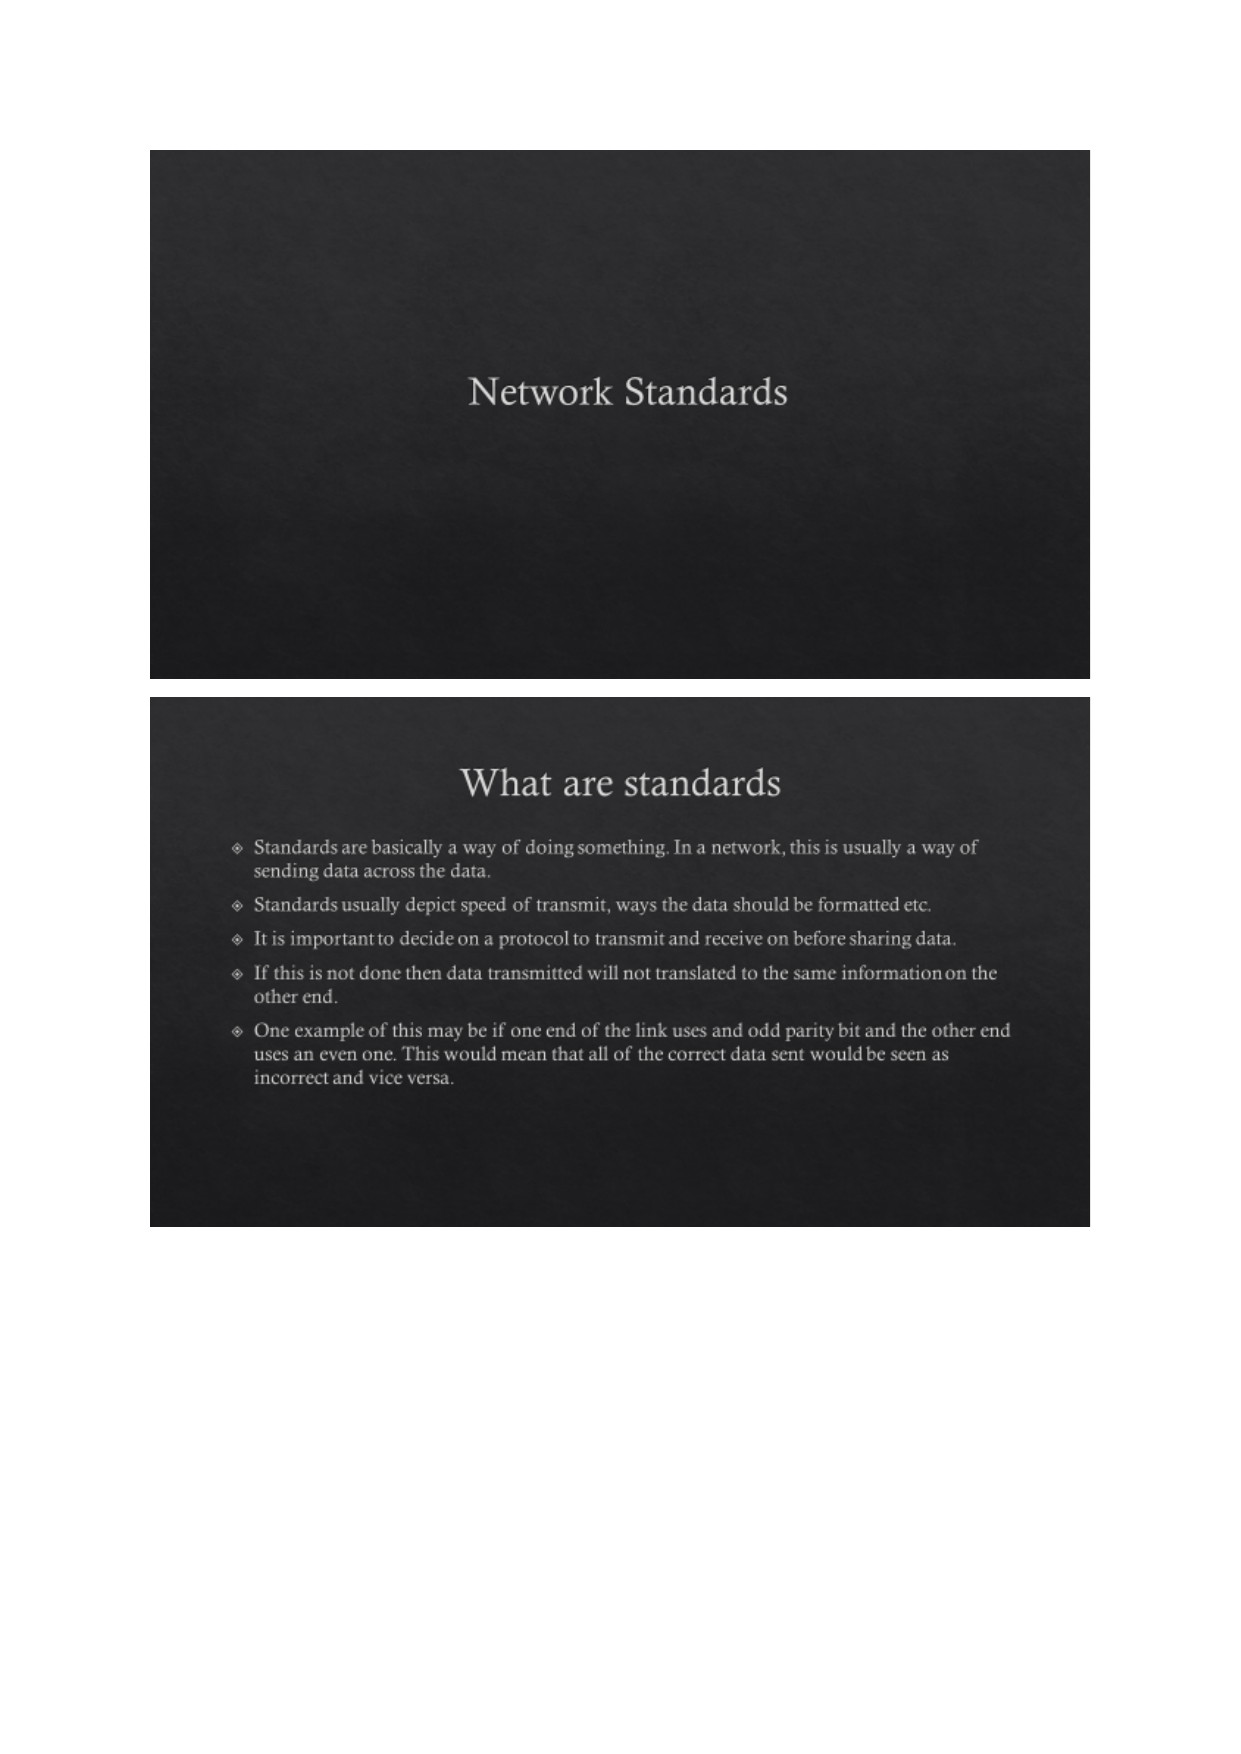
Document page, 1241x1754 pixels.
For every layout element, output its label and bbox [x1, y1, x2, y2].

picture [150, 150, 1091, 679]
picture [150, 697, 1091, 1227]
